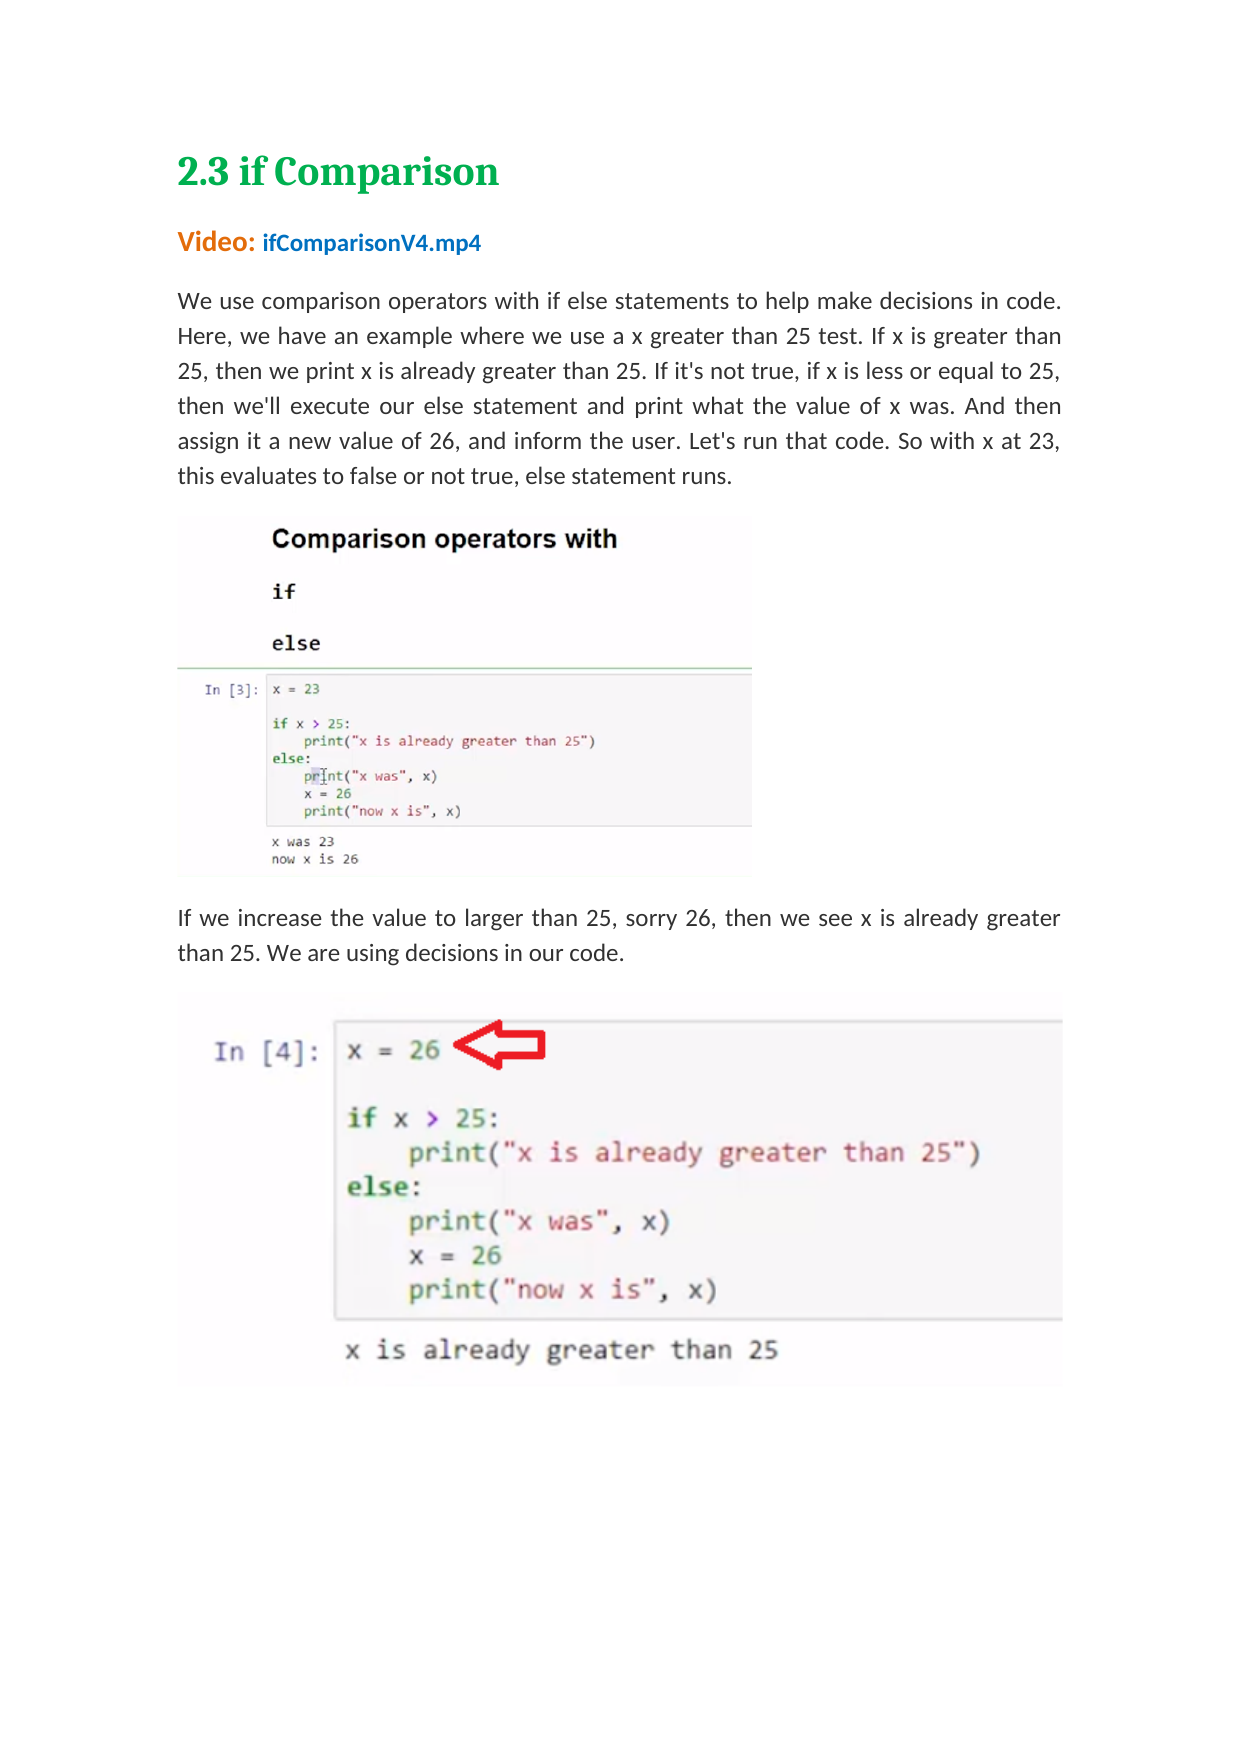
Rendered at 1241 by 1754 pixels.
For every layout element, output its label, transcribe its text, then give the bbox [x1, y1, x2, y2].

picture [177, 516, 752, 877]
text 2.3 if Comparison [177, 148, 1063, 196]
text If we increase the value to larger than 25, sorry 26, then we see x is already greater than 25. We are using decisions in our code. [177, 902, 1063, 967]
text We use comparison operators with if else statements to help make decisions in code. Here, we have an example where we use a x greater than 25 test. If x is greater than 25, then we print x is already greater than 25. If it's not true, if x is less or equal to 25, then we'll execute our else statement and print what the value of x was. And then assign it a new value of 26, and inform the user. Let's run that code. So with x at 23, this evaluates to false or not true, else statement runs. [177, 285, 1063, 491]
text Video: ifComparisonV4.mp4 [177, 223, 1063, 259]
picture [177, 992, 1063, 1388]
